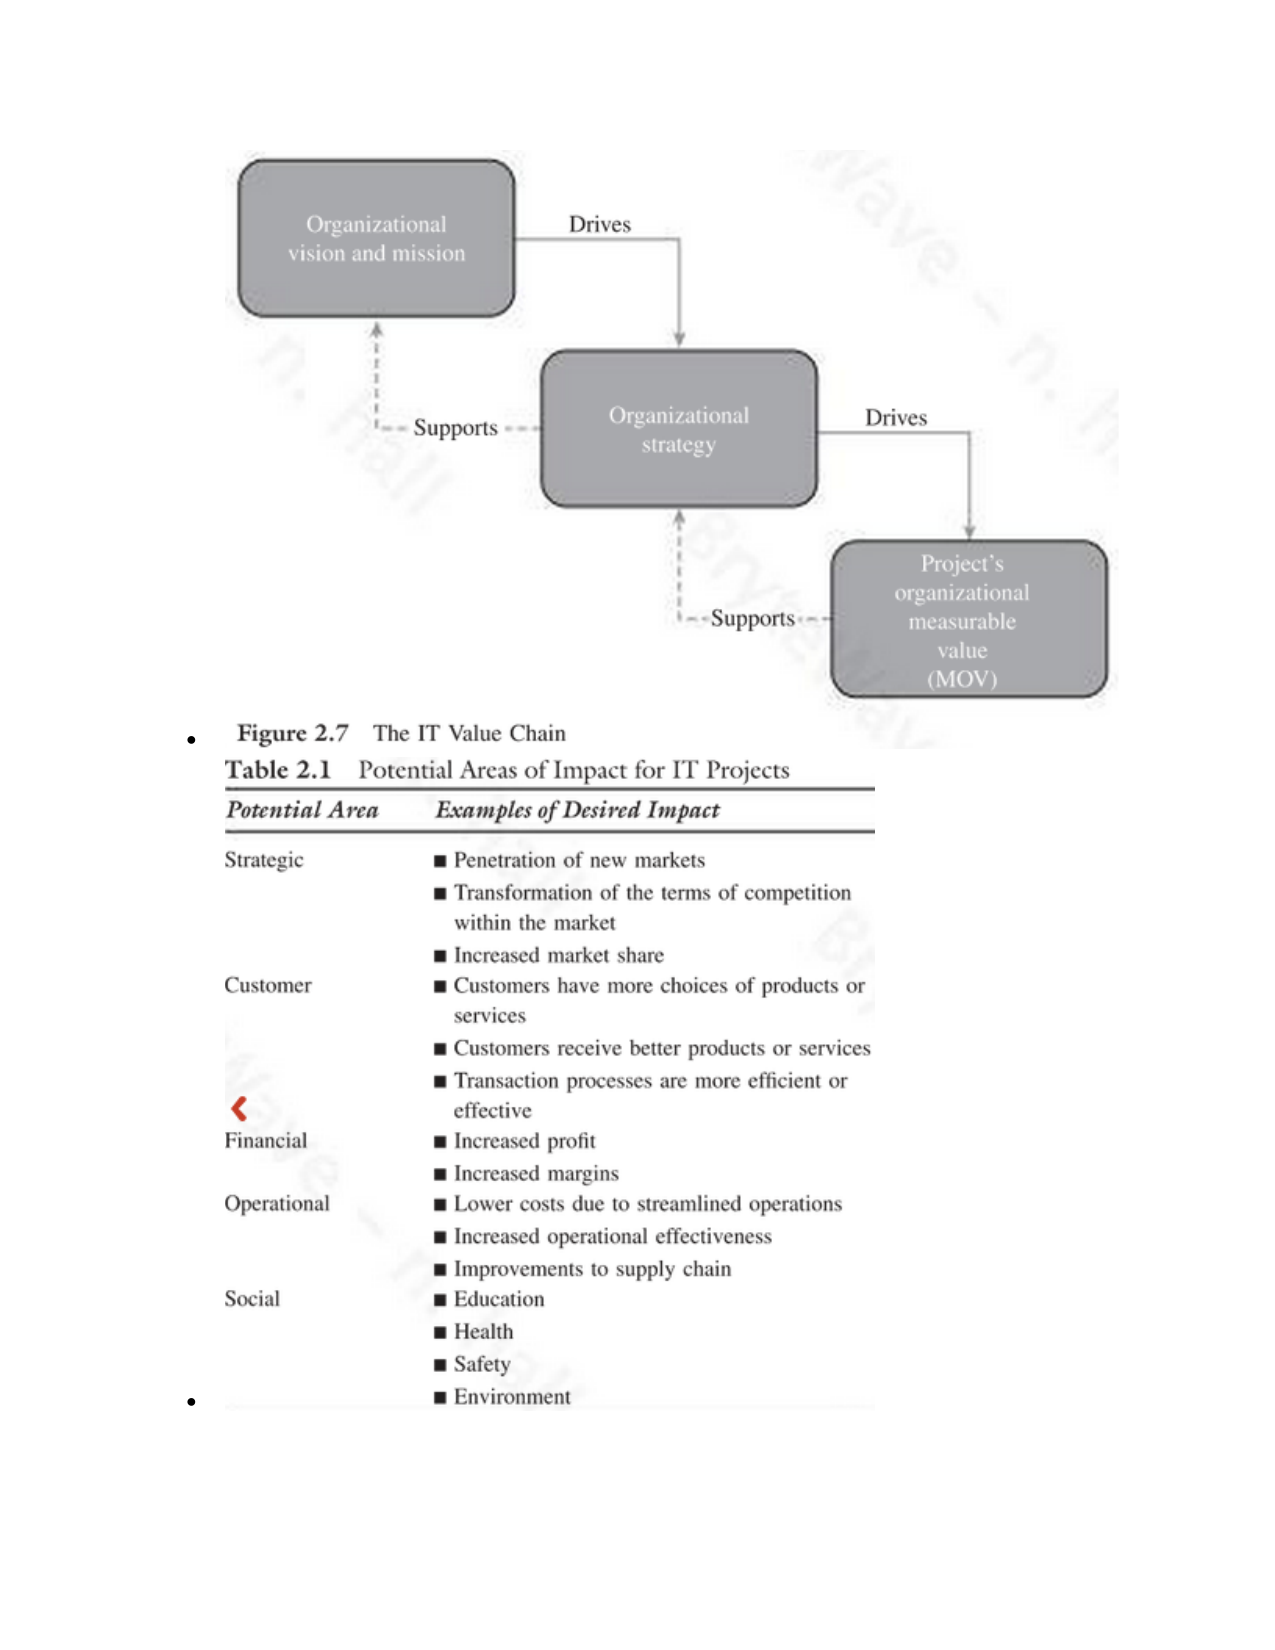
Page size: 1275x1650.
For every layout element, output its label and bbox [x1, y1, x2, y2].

picture [225, 757, 875, 1411]
picture [225, 150, 1119, 749]
